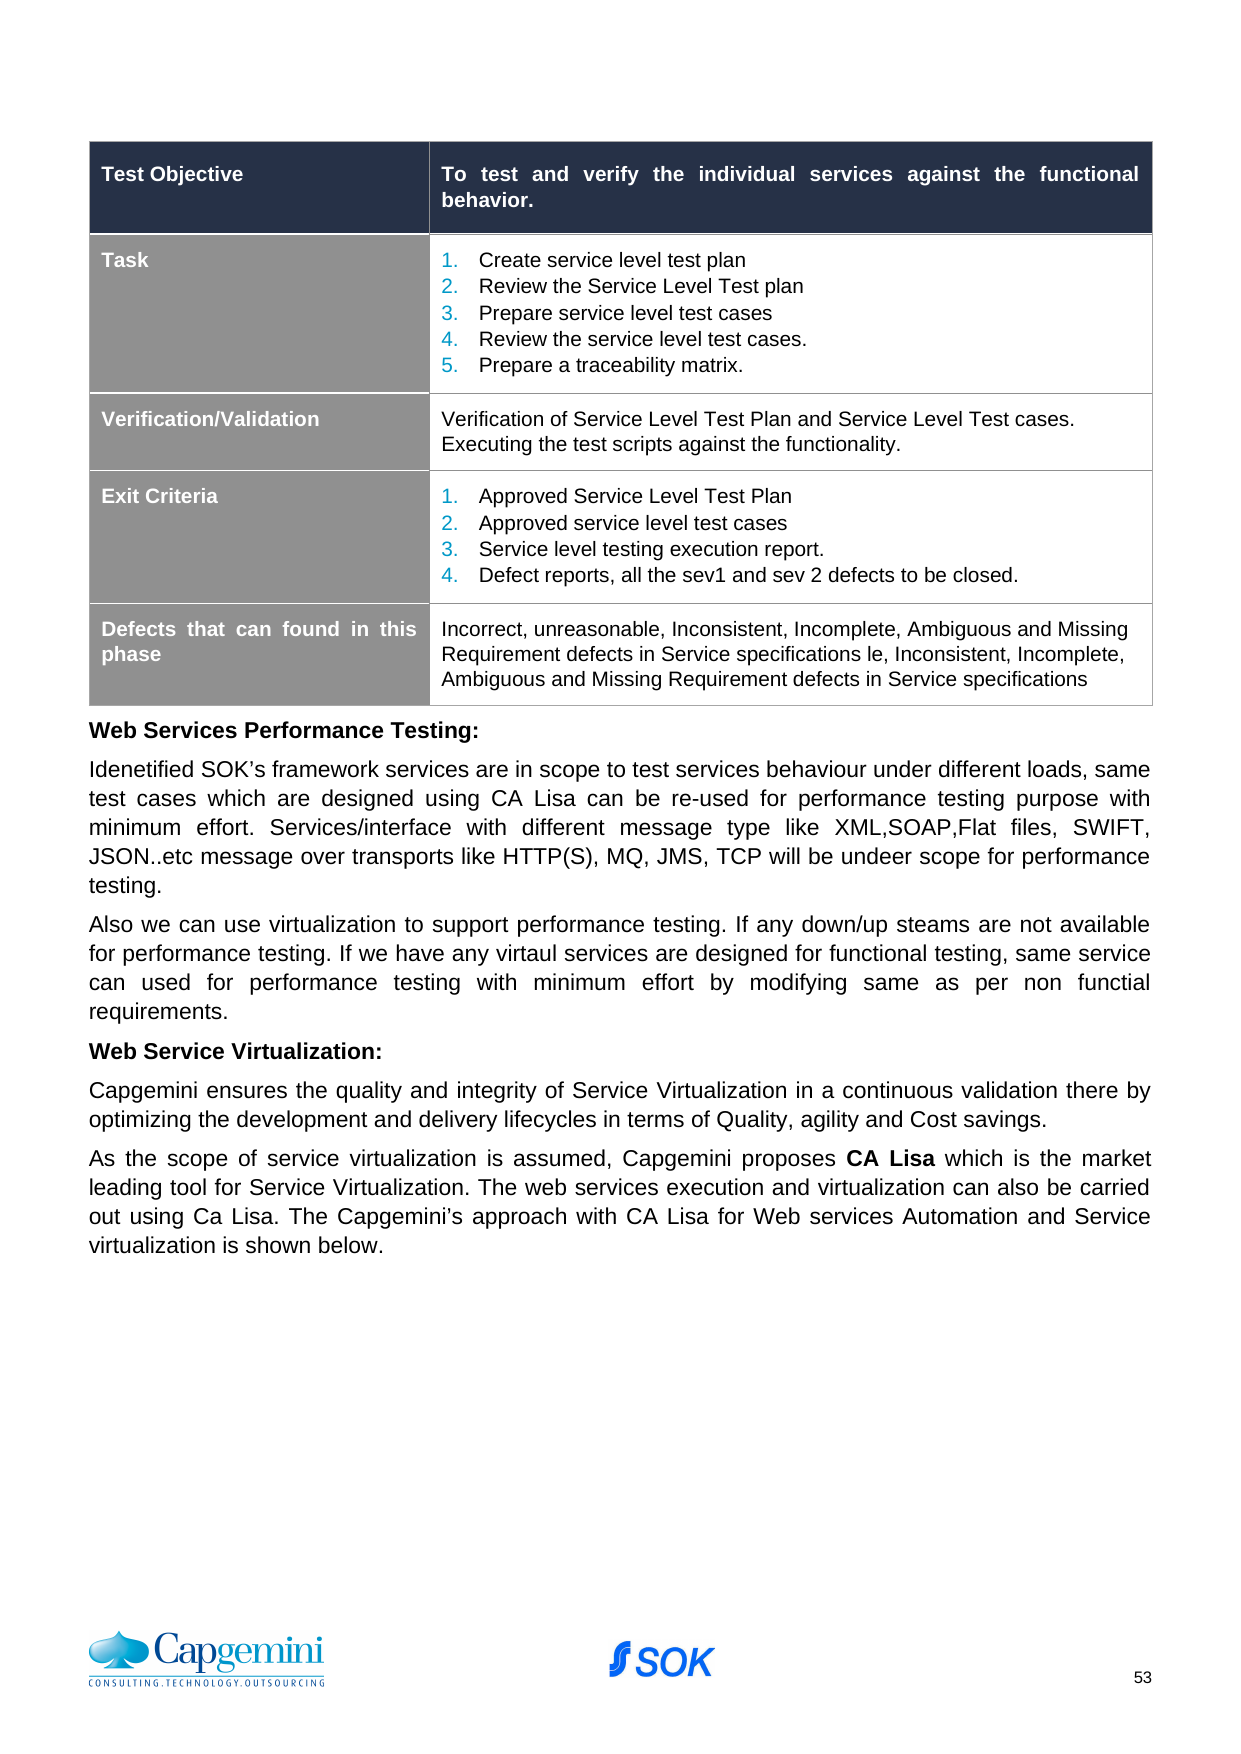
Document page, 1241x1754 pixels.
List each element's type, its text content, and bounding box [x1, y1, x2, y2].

text Capgemini ensures the quality and integrity of Service Virtualization in a continuous validation there by optimizing the development and delivery lifecycles in terms of Quality, agility and Cost savings. [88, 1077, 1152, 1132]
table_cell Verification/Validation [90, 394, 429, 470]
table_cell Incorrect, unreasonable, Inconsistent, Incomplete, Ambiguous and Missing Requirement defects in Service specifications le, Inconsistent, Incomplete, Ambiguous and Missing Requirement defects in Service specifications [430, 604, 1152, 705]
text Also we can use virtualization to support performance testing. If any down/up steams are not available for performance testing. If we have any virtaul services are designed for functional testing, same service can used for performance testing with minimum effort by modifying same as per non functial requirements. [88, 911, 1152, 1024]
text Idenetified SOK’s framework services are in scope to test services behaviour under different loads, same test cases which are designed using CA Lisa can be re-used for performance testing purpose with minimum effort. Services/interface with different message type like XML,SOAP,Flat files, SWIFT, JSON..etc message over transports like HTTP(S), MQ, JMS, TCP will be undeer scope for performance testing. [88, 756, 1152, 898]
text Web Services Performance Testing: [88, 717, 1152, 743]
picture [607, 1639, 716, 1678]
text As the scope of service virtualization is assumed, Capgemini proposes CA Lisa which is the market leading tool for Service Virtualization. The web services execution and virtualization can also be carried out using Ca Lisa. The Capgemini’s approach with CA Lisa for Web services Automation and Service virtualization is shown below. [88, 1145, 1152, 1258]
table_header To test and verify the individual services against the functional behavior. [430, 142, 1152, 233]
table_cell Defects that can found in this phase [90, 604, 429, 705]
table_cell Approved Service Level Test Plan Approved service level test cases Service level testing execution report. Defect reports, all the sev1 and sev 2 defects to be closed. [430, 471, 1152, 603]
table_header Test Objective [90, 142, 429, 233]
picture [88, 1630, 325, 1687]
table_cell Create service level test plan Review the Service Level Test plan Prepare service level test cases Review the service level test cases. Prepare a traceability matrix. [430, 235, 1152, 392]
table_cell Verification of Service Level Test Plan and Service Level Test cases. Executing the test scripts against the functionality. [430, 394, 1152, 470]
table_cell Task [90, 235, 429, 392]
text Web Service Virtualization: [88, 1038, 1152, 1064]
table_cell Exit Criteria [90, 471, 429, 603]
